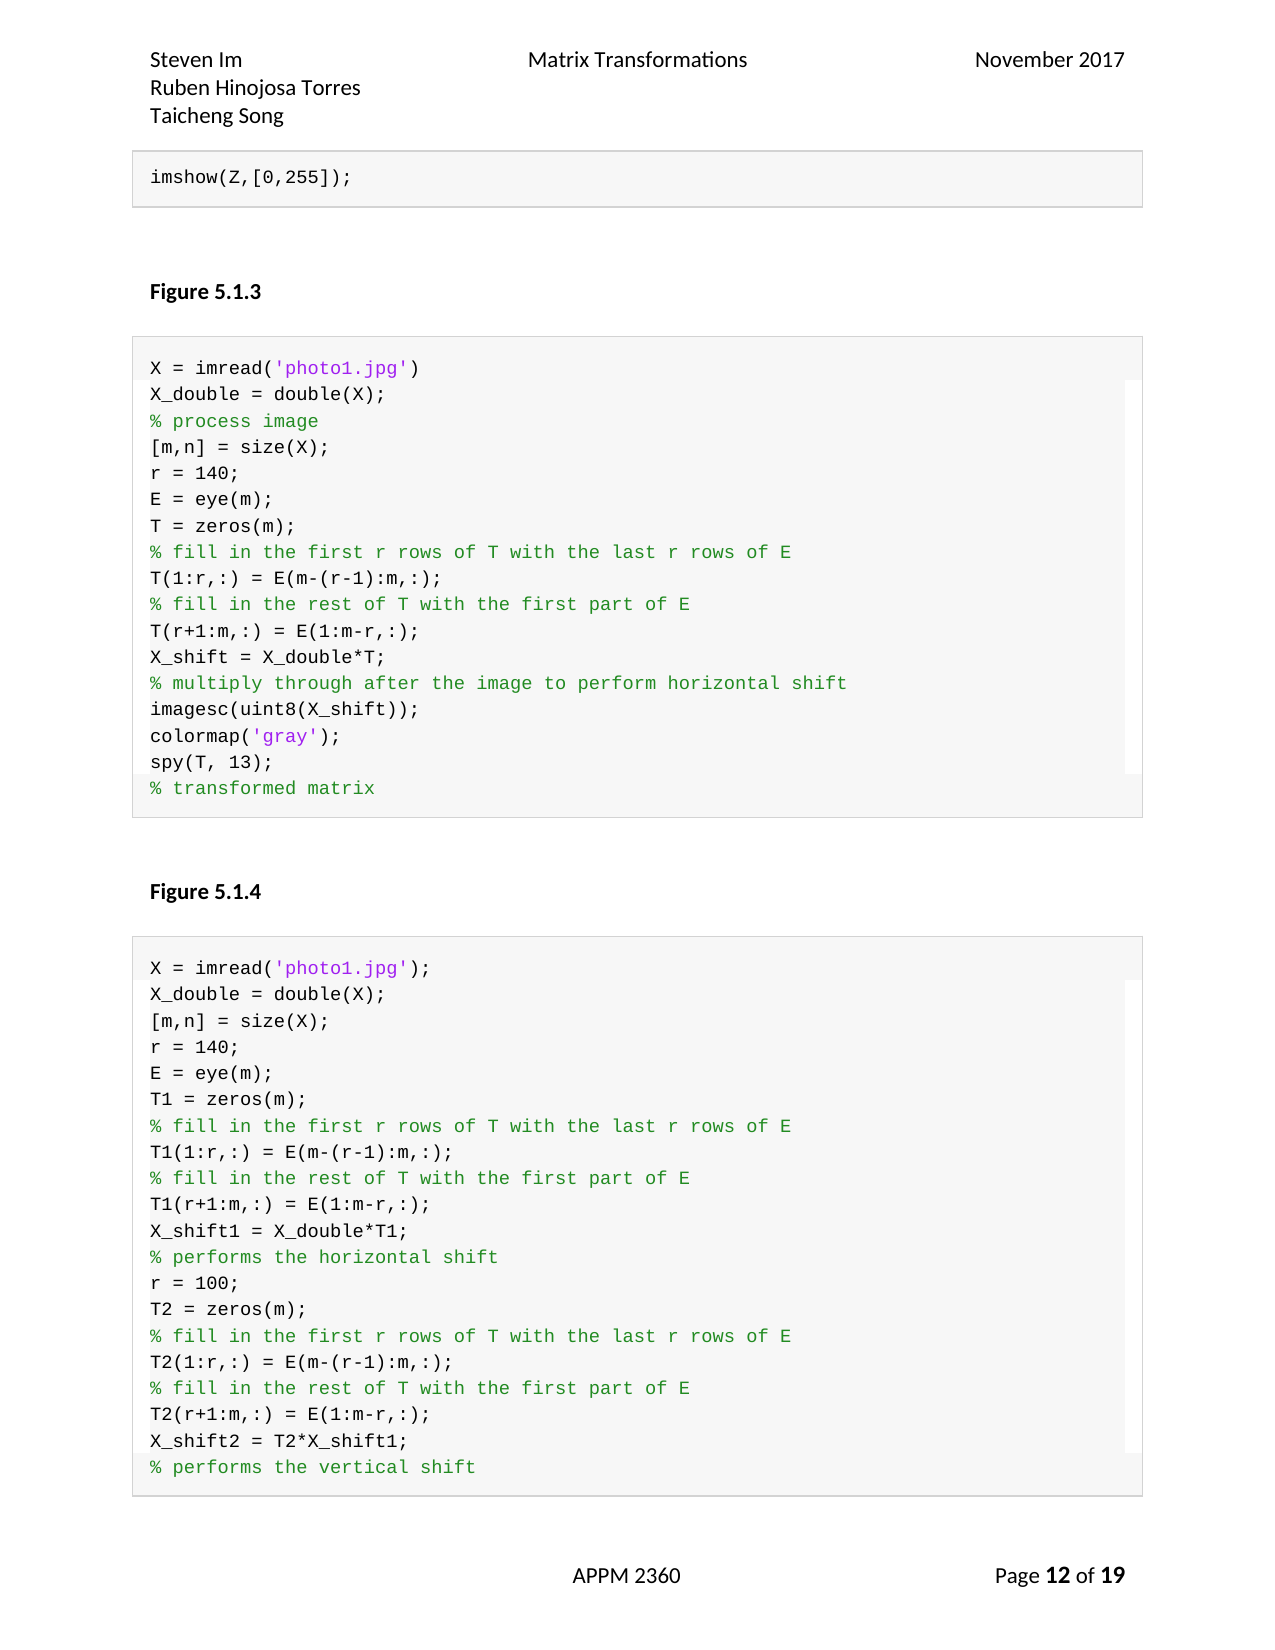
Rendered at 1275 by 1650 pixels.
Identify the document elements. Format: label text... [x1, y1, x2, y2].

text T = zeros(m); [150, 511, 1125, 538]
text T1(r+1:m,:) = E(1:m-r,:); [150, 1190, 1125, 1216]
text r = 140; [150, 1033, 1125, 1059]
text % performs the horizontal shift [150, 1243, 1125, 1269]
text % fill in the first r rows of T with the last r rows of E [150, 1111, 1125, 1138]
text T2 = zeros(m); [150, 1295, 1125, 1321]
text % transformed matrix [133, 756, 1142, 817]
text X_double = double(X); [150, 980, 1125, 1006]
text imshow(Z,[0,255]); [133, 152, 1142, 206]
text % multiply through after the image to perform horizontal shift [150, 669, 1125, 695]
text X_shift1 = X_double*T1; [150, 1216, 1125, 1243]
text % fill in the first r rows of T with the last r rows of E [150, 1321, 1125, 1348]
text colormap('gray'); [150, 721, 1125, 748]
text % fill in the rest of T with the first part of E [150, 1374, 1125, 1400]
text r = 140; [150, 459, 1125, 485]
text % fill in the rest of T with the first part of E [150, 1164, 1125, 1190]
text E = eye(m); [150, 1059, 1125, 1085]
text % process image [150, 406, 1125, 433]
text T2(r+1:m,:) = E(1:m-r,:); [150, 1400, 1125, 1426]
text r = 100; [150, 1269, 1125, 1295]
text T(r+1:m,:) = E(1:m-r,:); [150, 616, 1125, 643]
text T1(1:r,:) = E(m-(r-1):m,:); [150, 1138, 1125, 1164]
text [m,n] = size(X); [150, 433, 1125, 459]
text E = eye(m); [150, 485, 1125, 511]
text X = imread('photo1.jpg') [133, 337, 1142, 380]
text X_shift = X_double*T; [150, 643, 1125, 669]
text X = imread('photo1.jpg'); [133, 937, 1142, 980]
text % fill in the rest of T with the first part of E [150, 590, 1125, 616]
text T(1:r,:) = E(m-(r-1):m,:); [150, 564, 1125, 590]
text Figure 5.1.4 [150, 877, 1125, 905]
text Figure 5.1.3 [150, 277, 1125, 305]
text X_double = double(X); [150, 380, 1125, 406]
text % fill in the first r rows of T with the last r rows of E [150, 538, 1125, 564]
text % performs the vertical shift [133, 1434, 1142, 1495]
text T2(1:r,:) = E(m-(r-1):m,:); [150, 1348, 1125, 1374]
text T1 = zeros(m); [150, 1085, 1125, 1111]
text imagesc(uint8(X_shift)); [150, 695, 1125, 721]
text [m,n] = size(X); [150, 1006, 1125, 1033]
